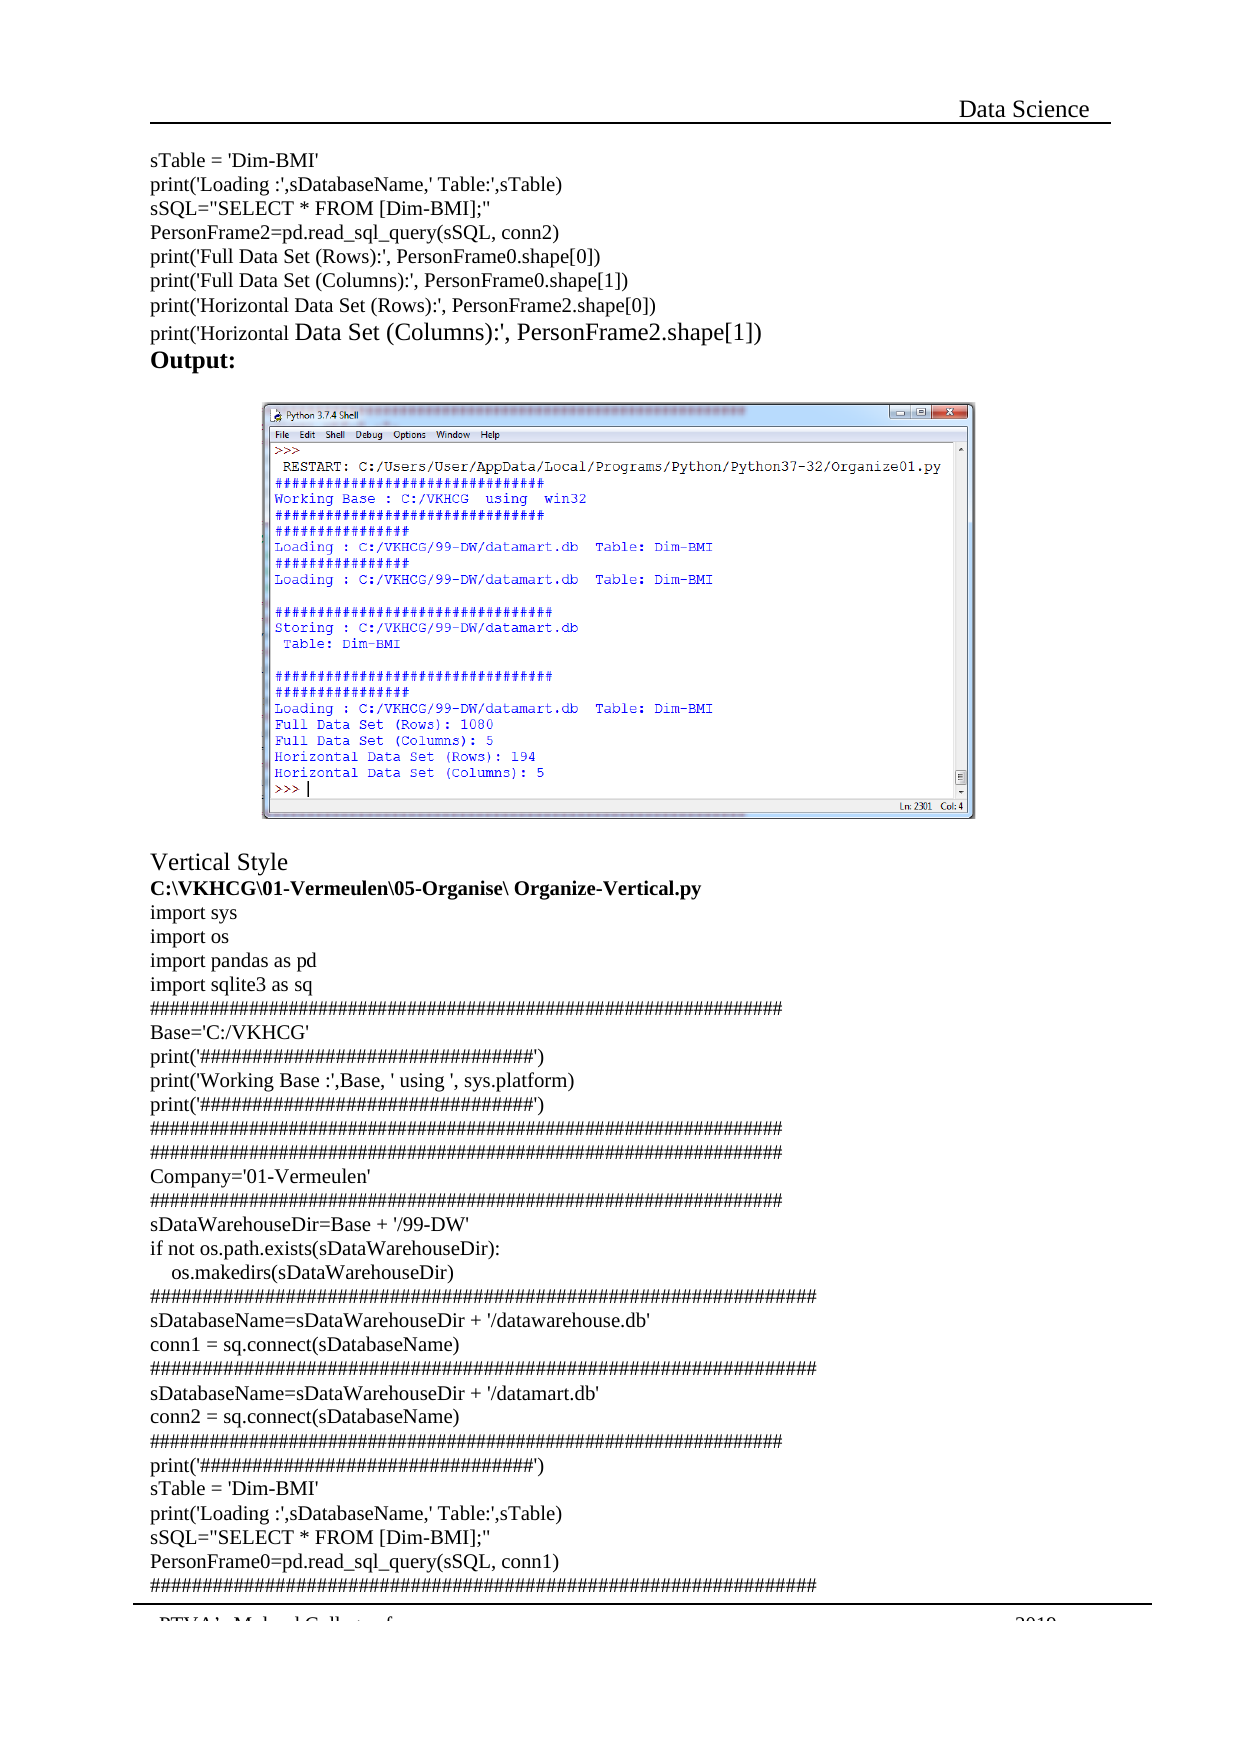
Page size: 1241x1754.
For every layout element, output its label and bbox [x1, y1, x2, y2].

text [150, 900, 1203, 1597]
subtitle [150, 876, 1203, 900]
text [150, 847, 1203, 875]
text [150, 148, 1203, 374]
picture [261, 402, 976, 819]
